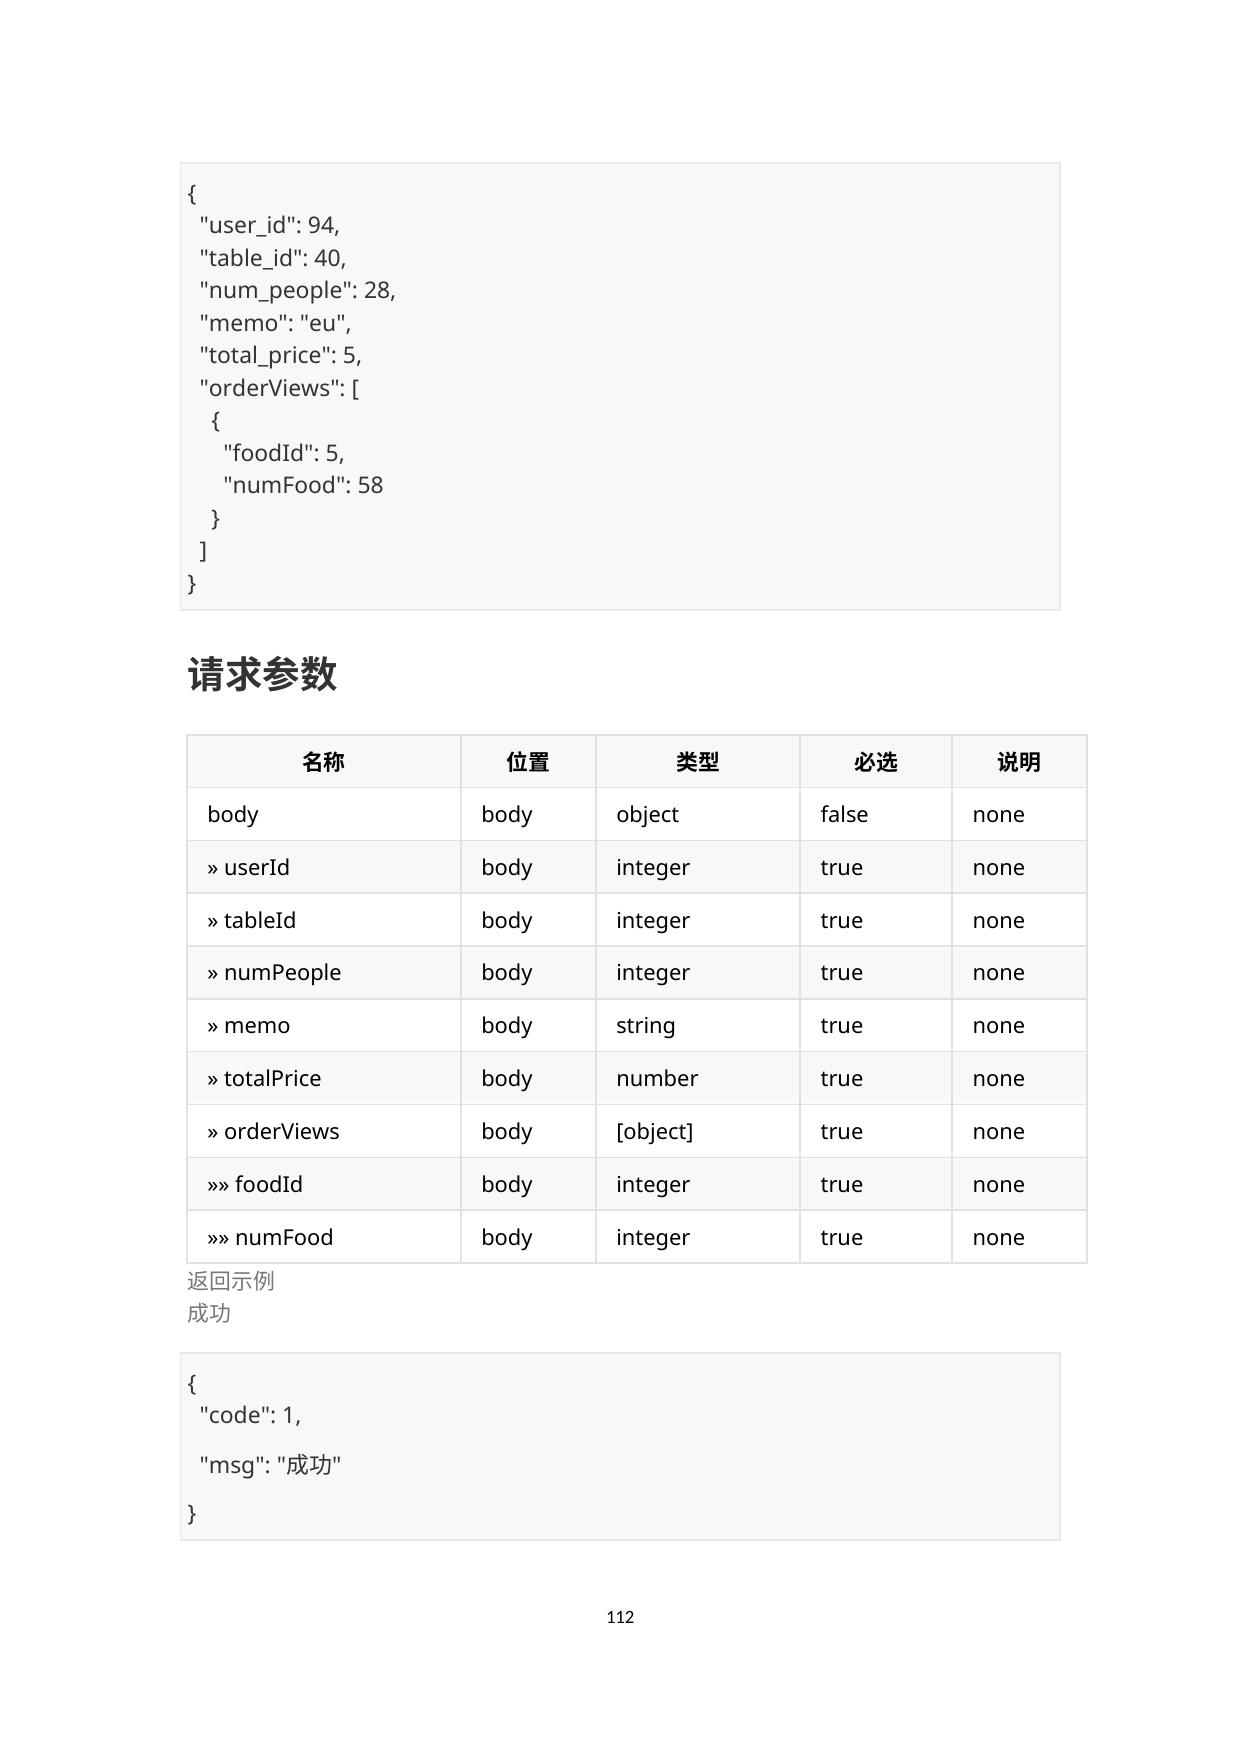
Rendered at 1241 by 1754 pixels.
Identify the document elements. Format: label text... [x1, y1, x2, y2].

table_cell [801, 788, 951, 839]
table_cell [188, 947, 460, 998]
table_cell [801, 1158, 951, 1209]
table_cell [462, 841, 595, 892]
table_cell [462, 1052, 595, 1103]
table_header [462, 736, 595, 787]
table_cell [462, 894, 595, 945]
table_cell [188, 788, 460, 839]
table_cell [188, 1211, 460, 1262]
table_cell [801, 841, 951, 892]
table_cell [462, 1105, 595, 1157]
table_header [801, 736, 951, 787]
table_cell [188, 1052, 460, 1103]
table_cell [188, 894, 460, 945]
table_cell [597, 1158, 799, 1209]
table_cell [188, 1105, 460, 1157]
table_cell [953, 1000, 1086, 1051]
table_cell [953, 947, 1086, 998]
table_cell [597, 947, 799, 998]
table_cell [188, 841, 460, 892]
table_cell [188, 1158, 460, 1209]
text 请求参数 [187, 640, 1053, 705]
text 返回示例 [187, 1264, 1053, 1296]
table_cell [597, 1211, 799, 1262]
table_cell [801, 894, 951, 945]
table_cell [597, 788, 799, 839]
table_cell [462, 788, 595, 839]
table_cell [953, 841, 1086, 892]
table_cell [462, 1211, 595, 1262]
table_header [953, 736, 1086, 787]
text { "code": 1, "msg": "成功" } [181, 1354, 1059, 1539]
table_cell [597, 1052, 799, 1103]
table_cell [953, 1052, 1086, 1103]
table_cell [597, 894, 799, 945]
text { "user_id": 94, "table_id": 40, "num_people": 28, "memo": "eu", "total_price": 5, "orderViews": [ { "foodId": 5, "numFood": 58 } ] } [181, 164, 1059, 609]
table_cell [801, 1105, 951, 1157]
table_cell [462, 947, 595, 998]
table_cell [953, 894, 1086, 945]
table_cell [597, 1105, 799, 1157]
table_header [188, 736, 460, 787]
text 成功 [187, 1296, 1053, 1328]
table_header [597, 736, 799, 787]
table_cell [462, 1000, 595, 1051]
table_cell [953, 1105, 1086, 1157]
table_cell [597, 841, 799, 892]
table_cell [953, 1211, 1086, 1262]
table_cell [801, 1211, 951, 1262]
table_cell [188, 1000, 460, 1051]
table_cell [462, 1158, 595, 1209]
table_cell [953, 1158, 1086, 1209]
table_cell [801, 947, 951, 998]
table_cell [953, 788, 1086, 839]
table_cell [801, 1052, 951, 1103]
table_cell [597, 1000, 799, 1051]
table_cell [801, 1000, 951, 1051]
